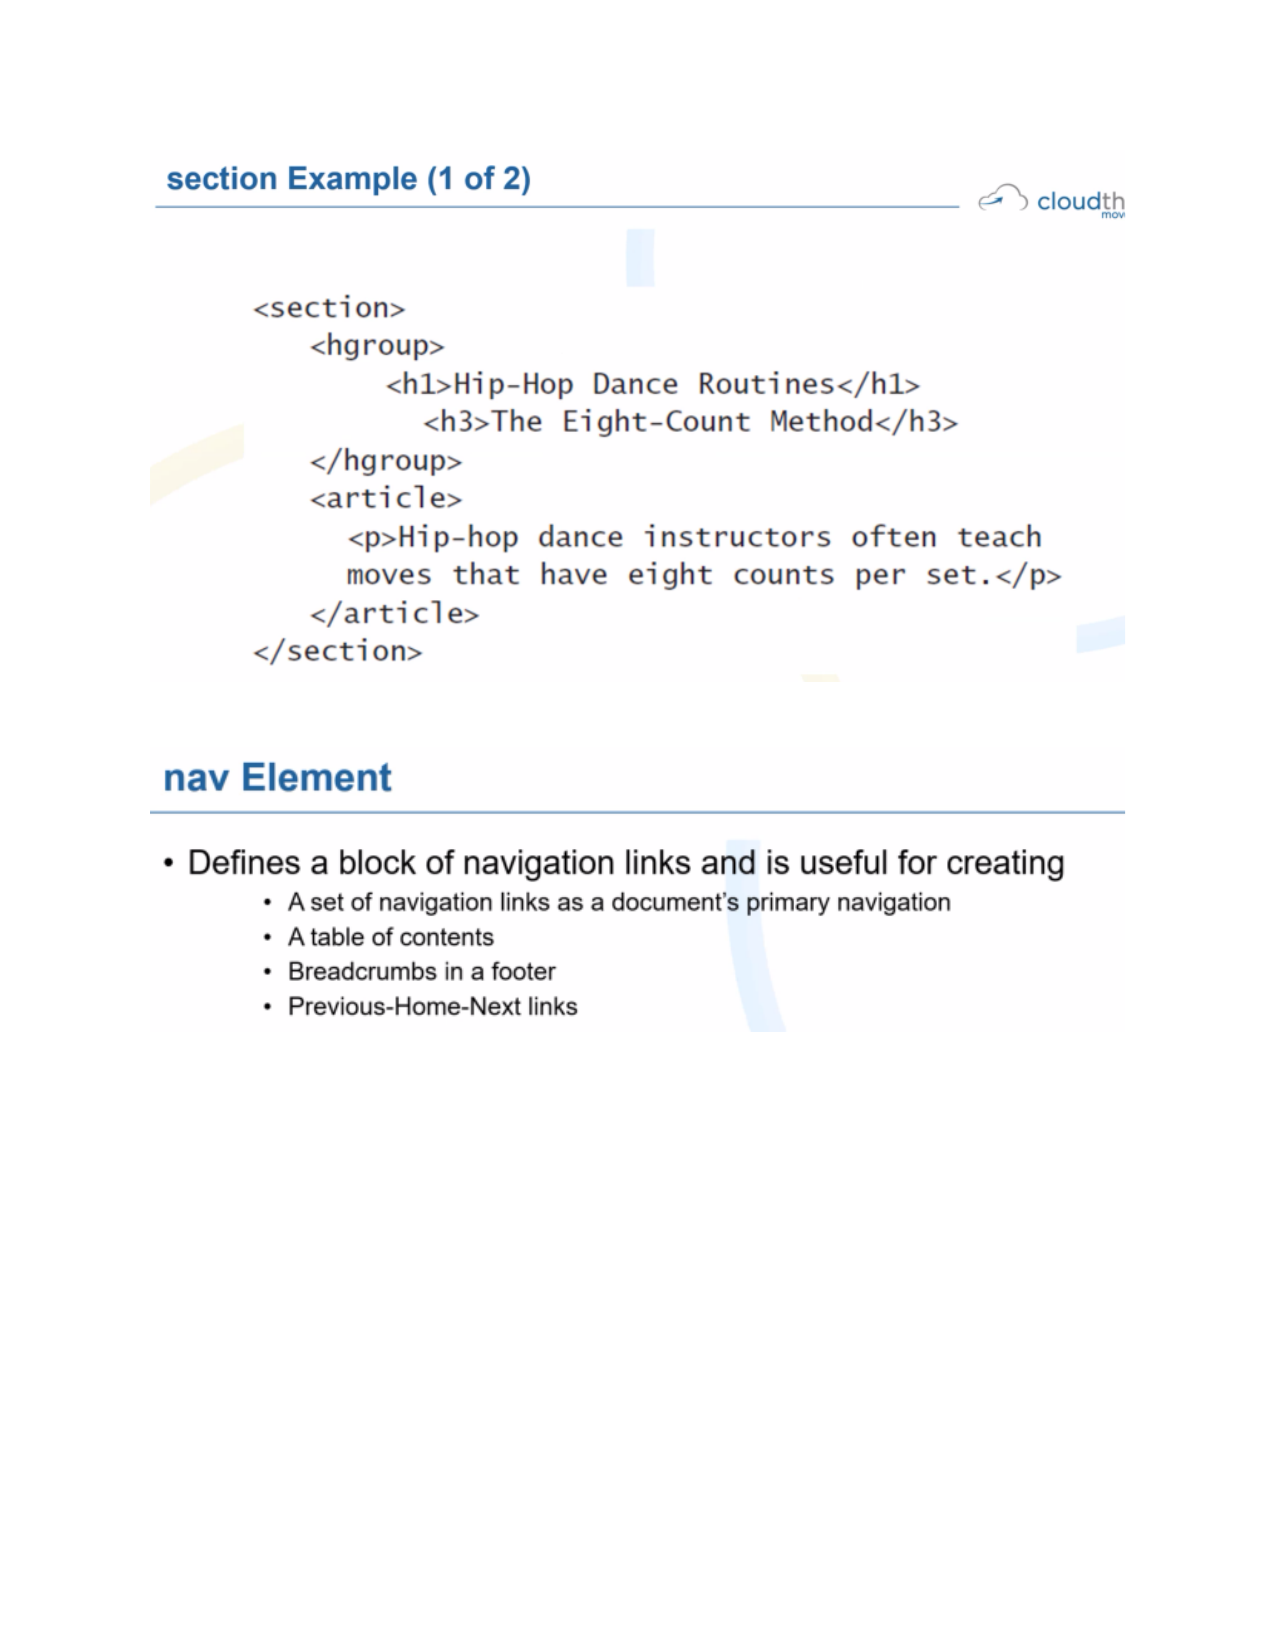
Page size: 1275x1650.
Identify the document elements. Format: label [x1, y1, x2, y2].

picture [150, 747, 1125, 1032]
picture [150, 150, 1125, 682]
